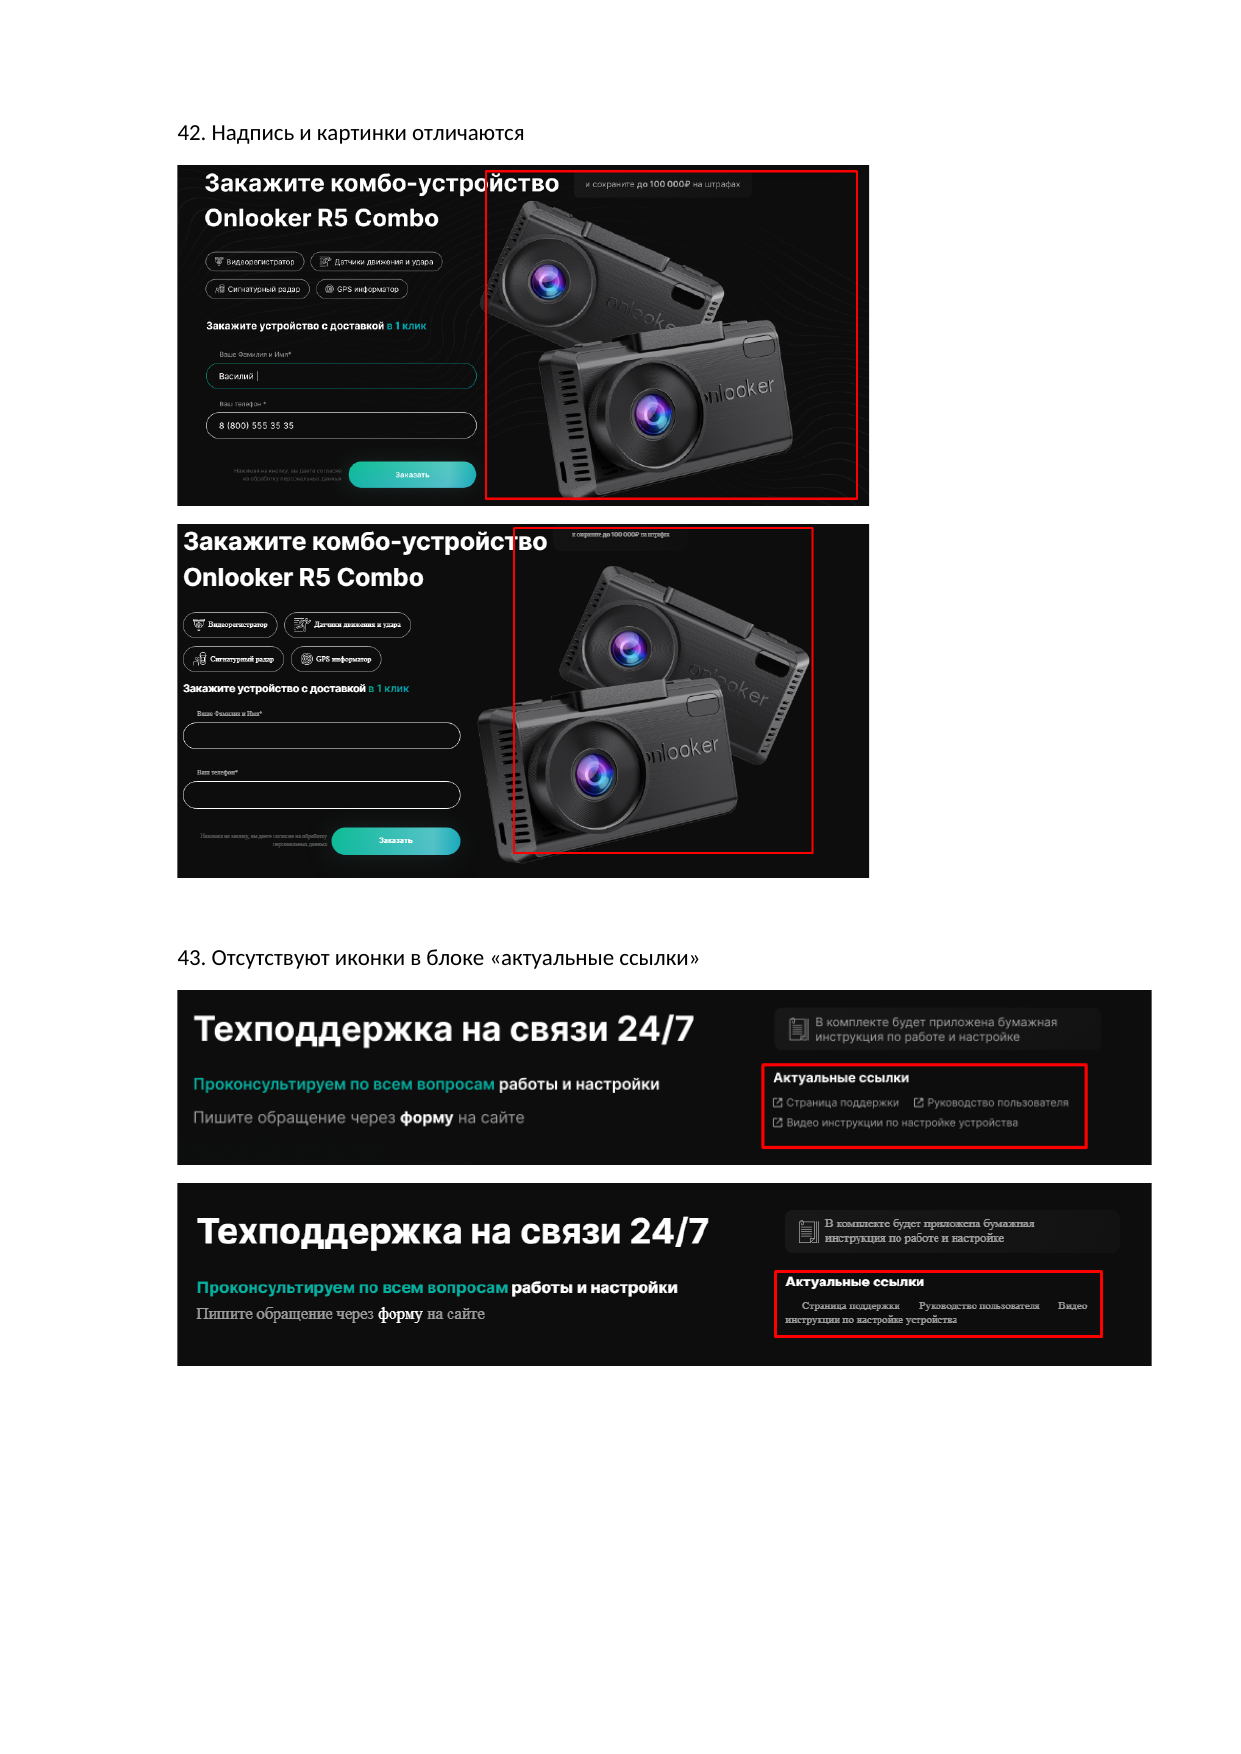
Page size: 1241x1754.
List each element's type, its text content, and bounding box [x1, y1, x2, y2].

picture [177, 165, 870, 506]
picture [177, 524, 870, 878]
text 42. Надпись и картинки отличаются [177, 118, 1152, 146]
picture [177, 1183, 1152, 1366]
text 43. Отсутствуют иконки в блоке «актуальные ссылки» [177, 943, 1152, 971]
picture [177, 990, 1152, 1165]
